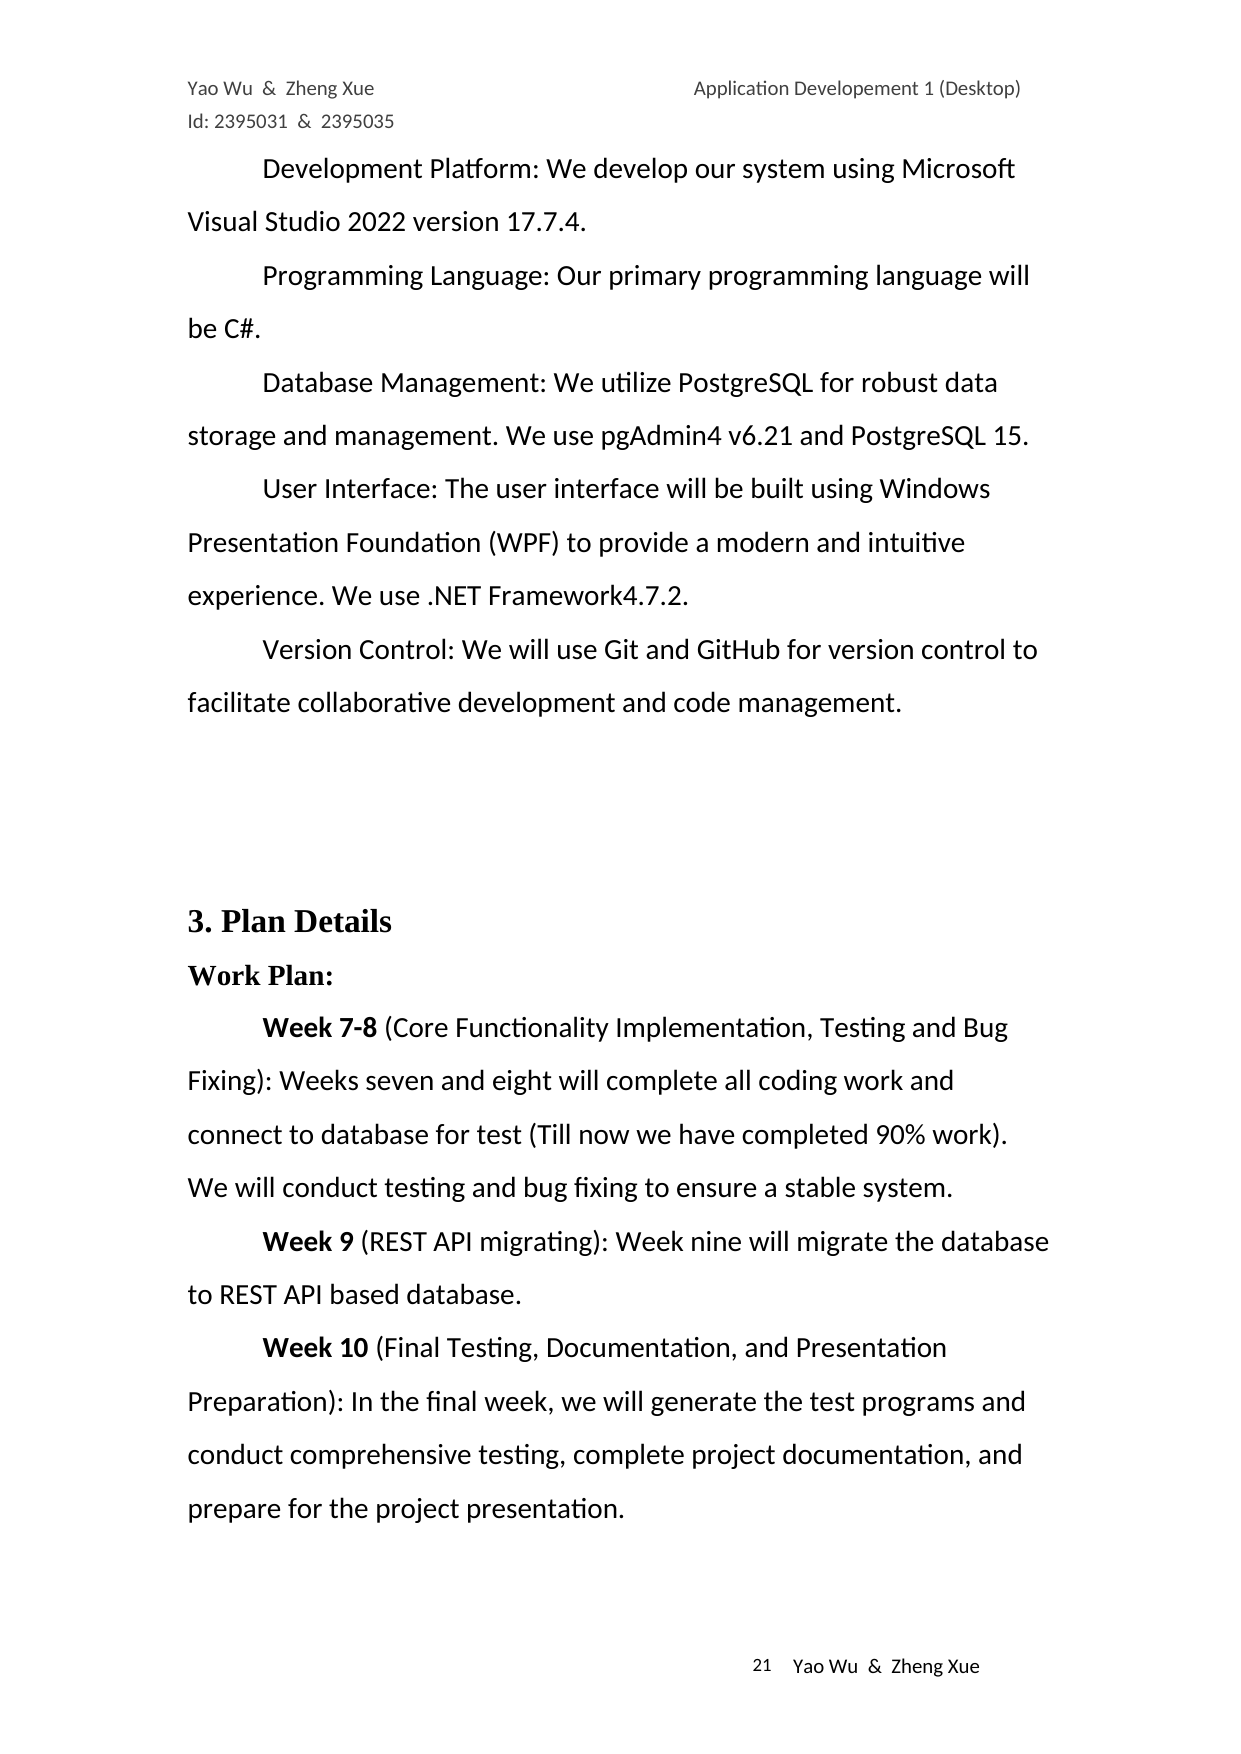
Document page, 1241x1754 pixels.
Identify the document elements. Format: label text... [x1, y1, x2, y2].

text Week 10 (Final Testing, Documentation, and Presentation Preparation): In the final week, we will generate the test programs and conduct comprehensive testing, complete project documentation, and prepare for the project presentation. [187, 1329, 1053, 1525]
text Development Platform: We develop our system using Microsoft Visual Studio 2022 version 17.7.4. [187, 150, 1053, 239]
text Version Control: We will use Git and GitHub for version control to facilitate collaborative development and code management. [187, 631, 1053, 720]
text Week 7-8 (Core Functionality Implementation, Testing and Bug Fixing): Weeks seven and eight will complete all coding work and connect to database for test (Till now we have completed 90% work). We will conduct testing and bug fixing to ensure a stable system. [187, 1009, 1053, 1205]
text Work Plan: [187, 958, 1053, 992]
text Week 9 (REST API migrating): Week nine will migrate the database to REST API based database. [187, 1223, 1053, 1312]
text 3. Plan Details [187, 901, 1053, 939]
text User Interface: The user interface will be built using Windows Presentation Foundation (WPF) to provide a modern and intuitive experience. We use .NET Framework4.7.2. [187, 471, 1053, 613]
text Programming Language: Our primary programming language will be C#. [187, 257, 1053, 346]
text Database Management: We utilize PostgreSQL for robust data storage and management. We use pgAdmin4 v6.21 and PostgreSQL 15. [187, 364, 1053, 453]
